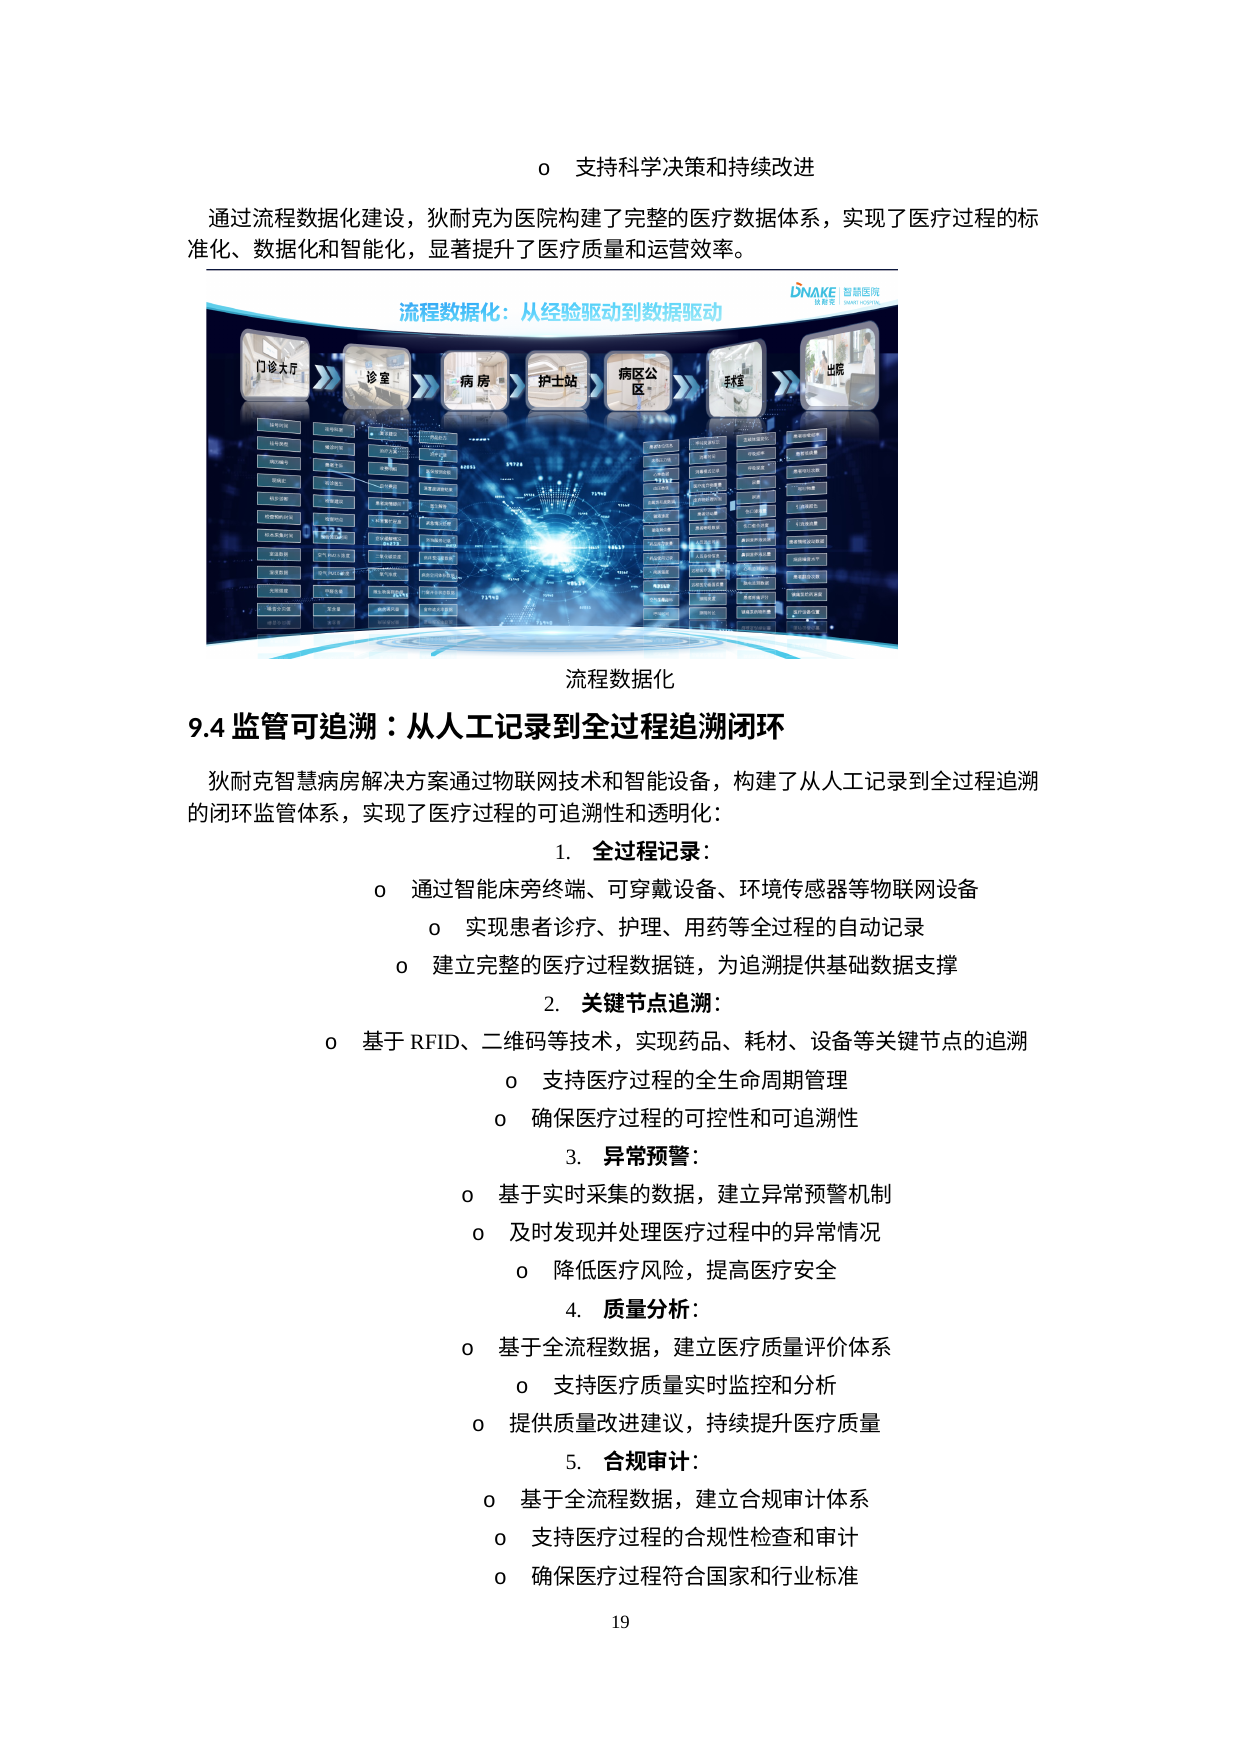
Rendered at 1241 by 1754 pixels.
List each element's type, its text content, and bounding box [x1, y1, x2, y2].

list 通过智能床旁终端、可穿戴设备、环境传感器等物联网设备 [300, 872, 1053, 904]
list 提供质量改进建议，持续提升医疗质量 [300, 1406, 1053, 1438]
list 及时发现并处理医疗过程中的异常情况 [300, 1215, 1053, 1247]
list 全过程记录： [225, 834, 1053, 866]
list 质量分析： [225, 1292, 1053, 1323]
list 关键节点追溯： [225, 986, 1053, 1018]
list 基于实时采集的数据，建立异常预警机制 [300, 1177, 1053, 1209]
list 支持科学决策和持续改进 [300, 150, 1053, 182]
subtitle 监管可追溯：从人工记录到全过程追溯闭环 [187, 706, 1053, 746]
list 确保医疗过程符合国家和行业标准 [300, 1559, 1053, 1591]
list 实现患者诊疗、护理、用药等全过程的自动记录 [300, 910, 1053, 942]
list 支持医疗过程的合规性检查和审计 [300, 1520, 1053, 1552]
text 狄耐克智慧病房解决方案通过物联网技术和智能设备，构建了从人工记录到全过程追溯的闭环监管体系，实现了医疗过程的可追溯性和透明化： [187, 764, 1053, 828]
list 基于全流程数据，建立合规审计体系 [300, 1482, 1053, 1514]
list 建立完整的医疗过程数据链，为追溯提供基础数据支撑 [300, 948, 1053, 980]
list 支持医疗过程的全生命周期管理 [300, 1063, 1053, 1094]
list 支持医疗质量实时监控和分析 [300, 1368, 1053, 1400]
picture [206, 269, 898, 659]
text 通过流程数据化建设，狄耐克为医院构建了完整的医疗数据体系，实现了医疗过程的标准化、数据化和智能化，显著提升了医疗质量和运营效率。 [187, 201, 1053, 264]
list 降低医疗风险，提高医疗安全 [300, 1253, 1053, 1285]
list 确保医疗过程的可控性和可追溯性 [300, 1101, 1053, 1133]
list 基于全流程数据，建立医疗质量评价体系 [300, 1329, 1053, 1362]
list 基于RFID、二维码等技术，实现药品、耗材、设备等关键节点的追溯 [300, 1024, 1053, 1056]
list 异常预警： [225, 1139, 1053, 1171]
text 流程数据化 [187, 663, 1053, 693]
list 合规审计： [225, 1444, 1053, 1476]
